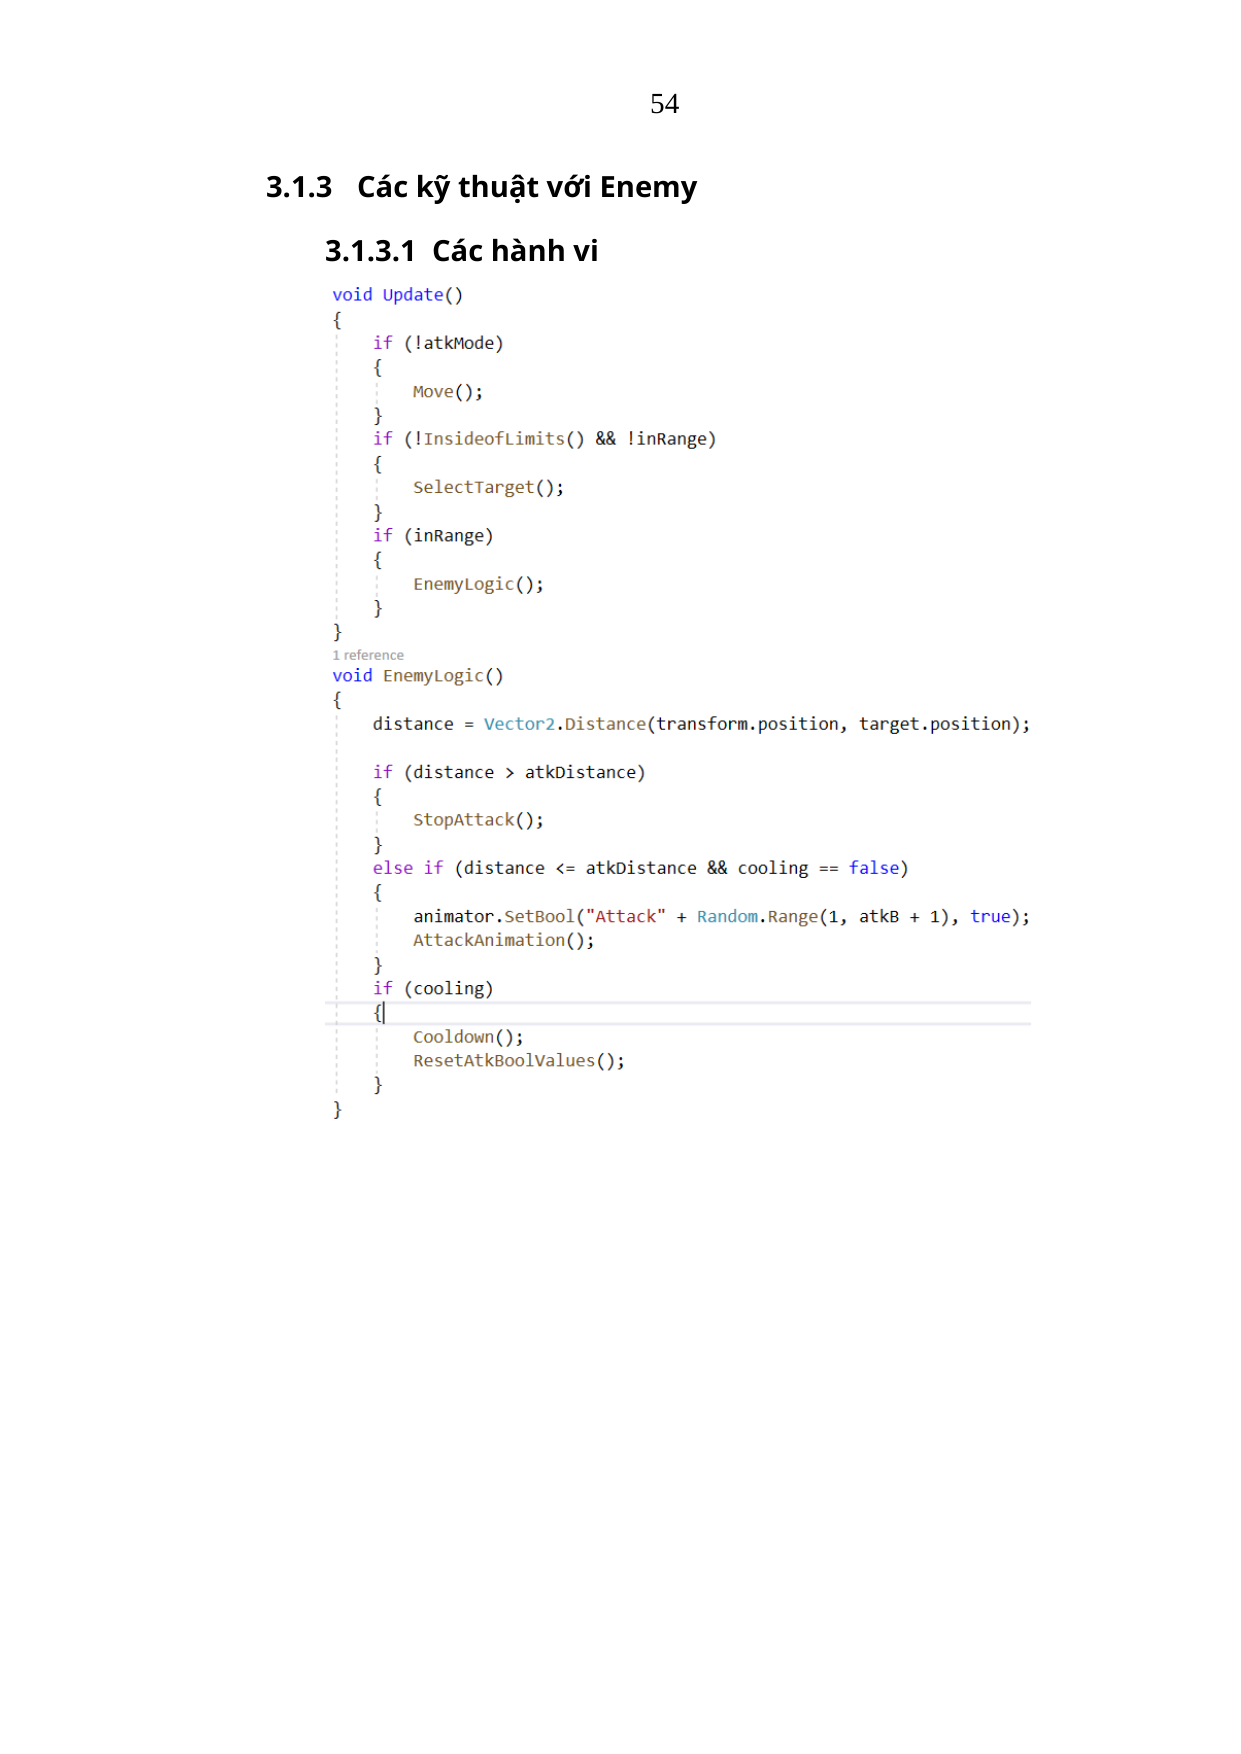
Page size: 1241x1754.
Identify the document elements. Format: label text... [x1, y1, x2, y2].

subtitle Các kỹ thuật với Enemy [266, 166, 1122, 206]
subtitle Các hành vi [325, 231, 1122, 270]
picture [325, 282, 1032, 1124]
